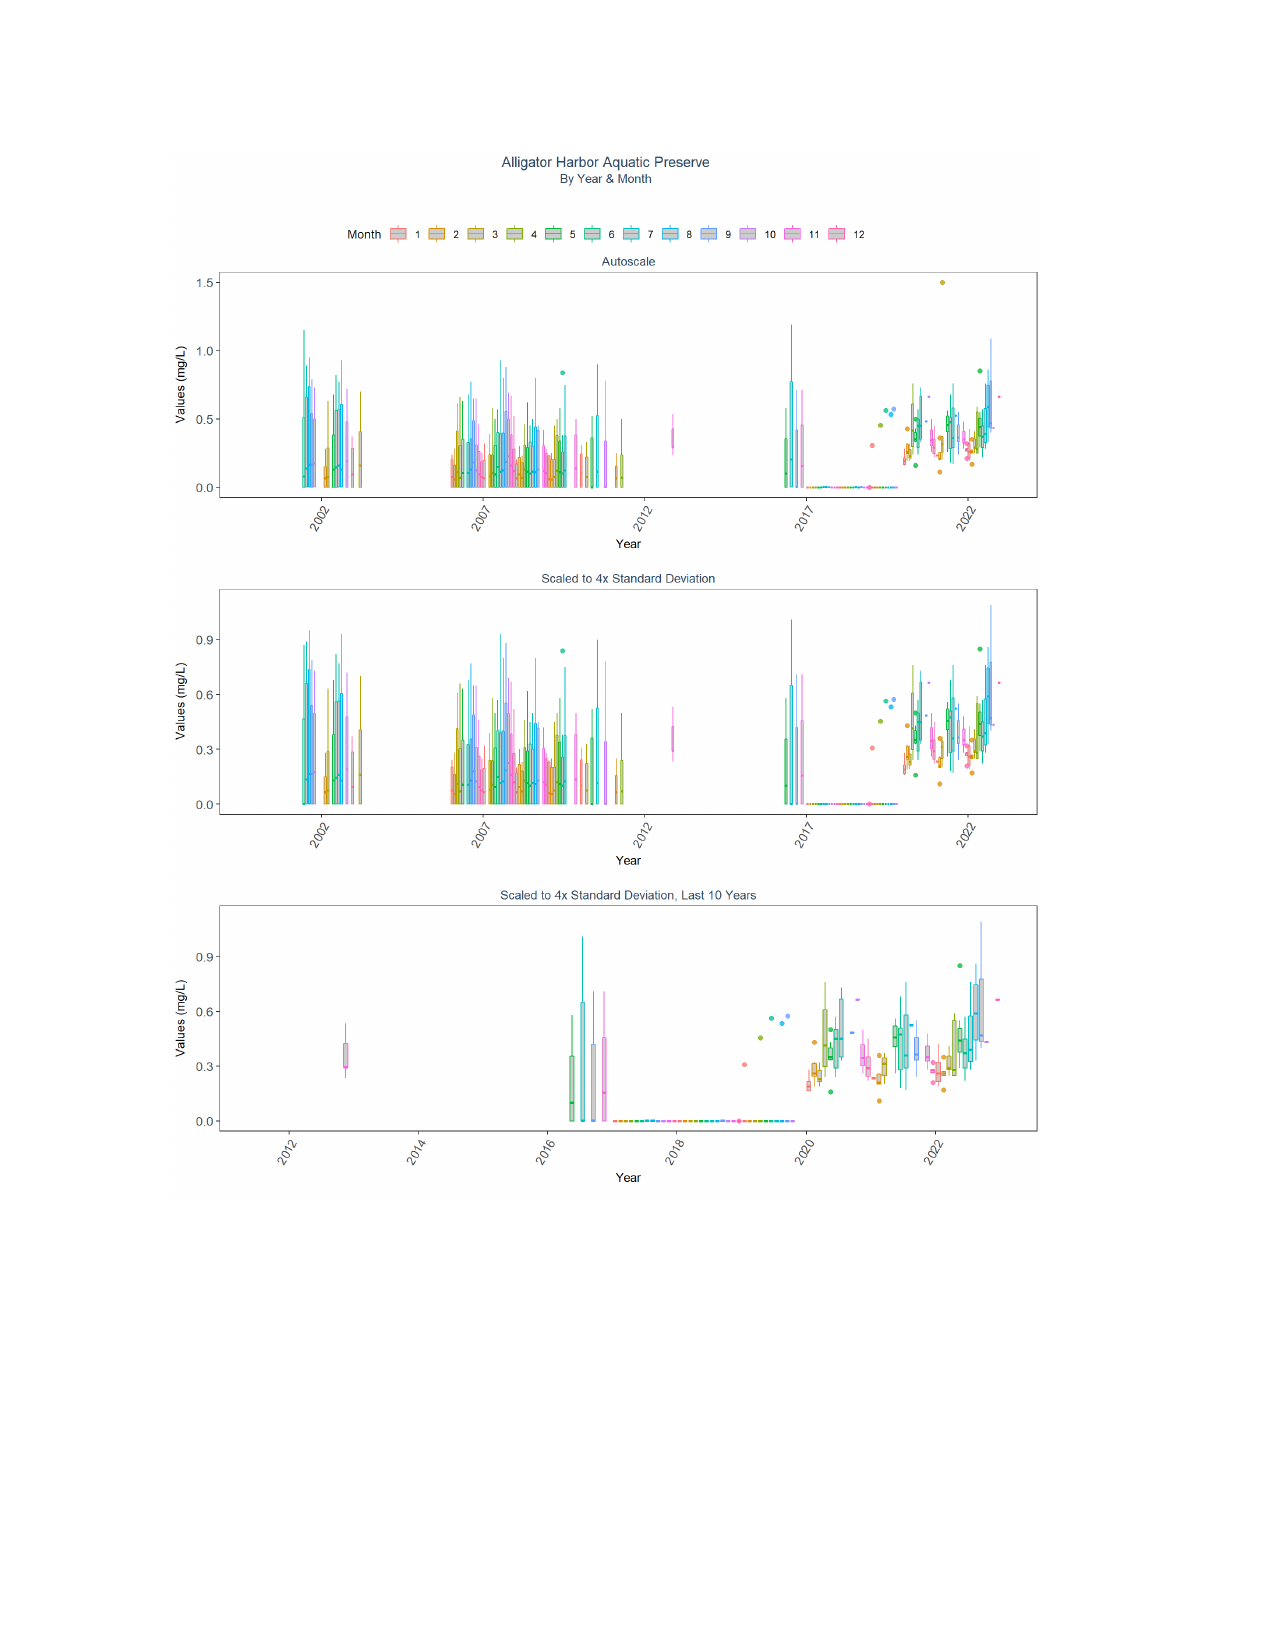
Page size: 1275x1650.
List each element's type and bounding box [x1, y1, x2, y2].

picture [168, 150, 1044, 1200]
